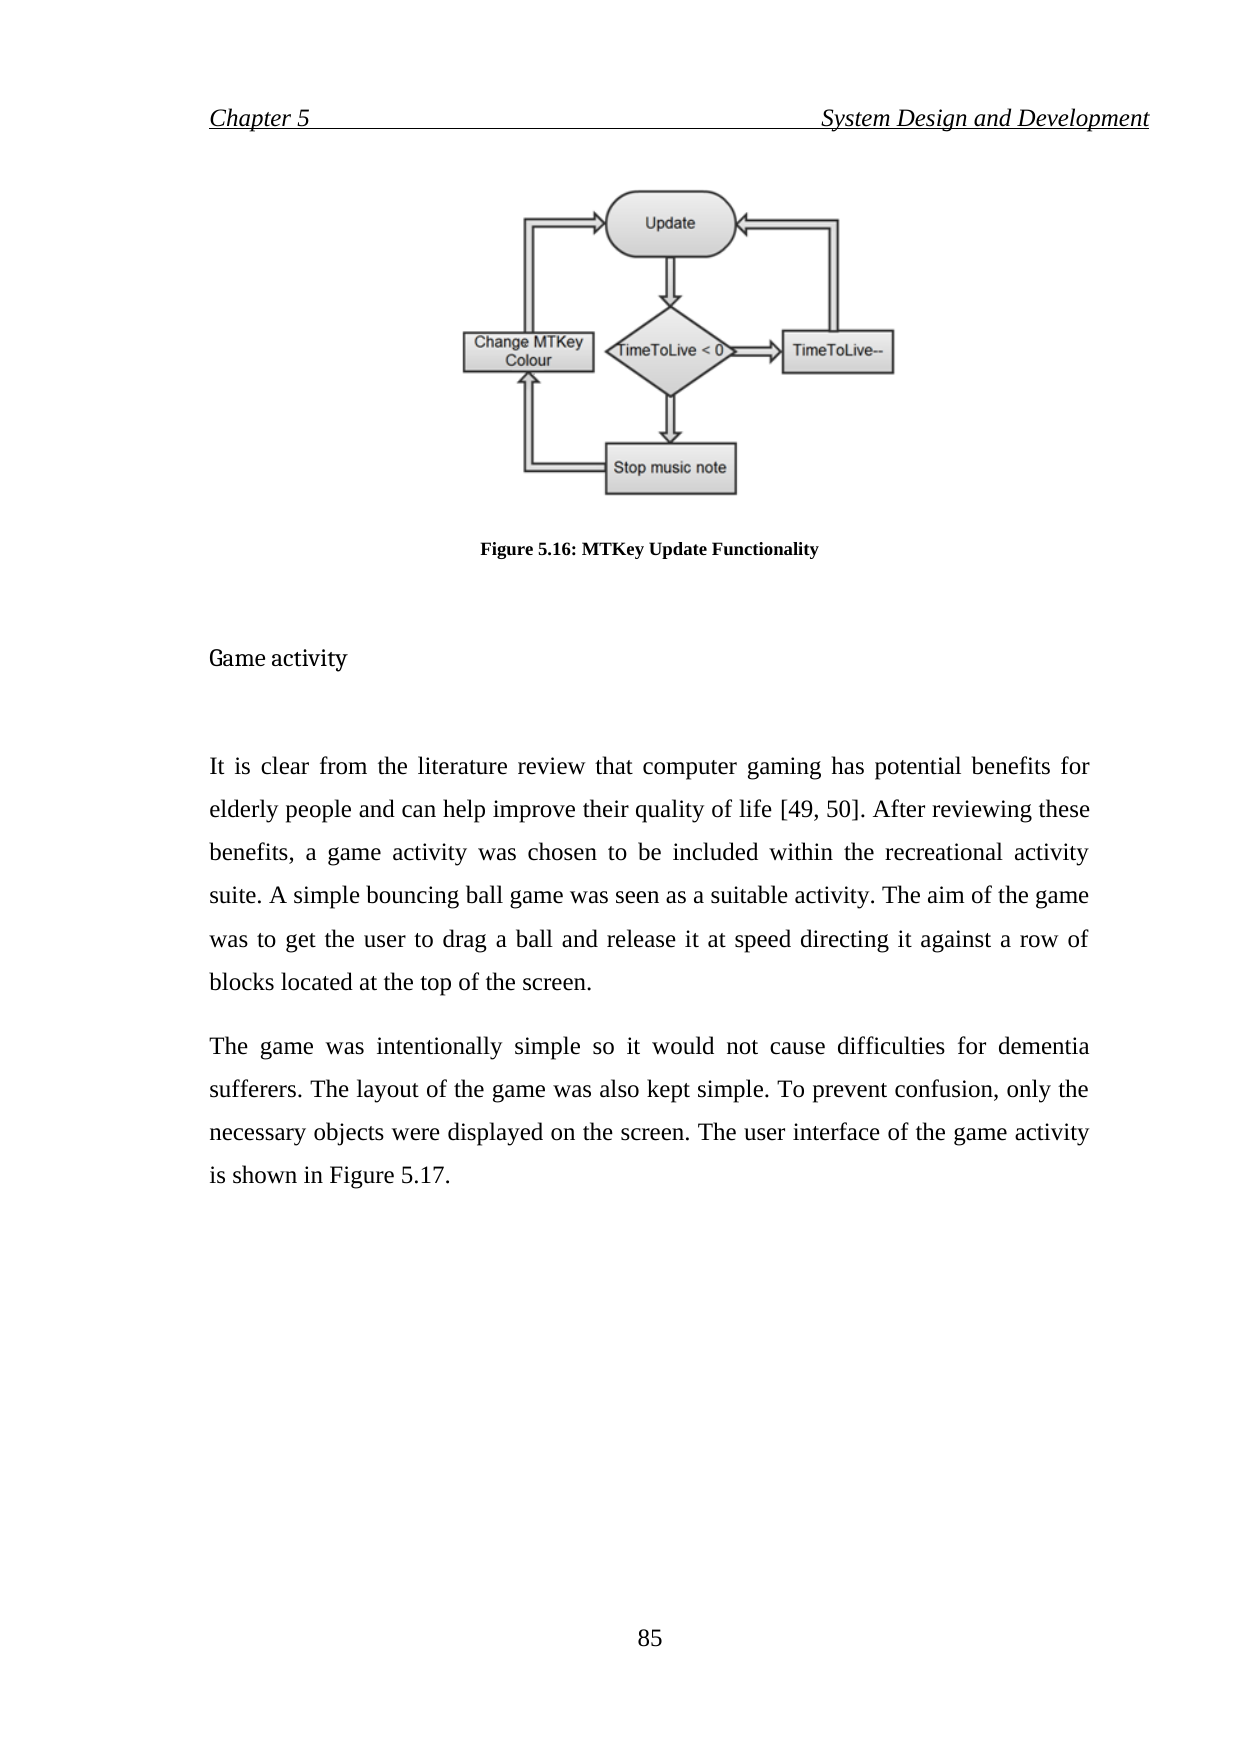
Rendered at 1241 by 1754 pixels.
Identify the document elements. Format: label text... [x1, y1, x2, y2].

picture [462, 188, 906, 503]
subtitle Game activity [209, 644, 1090, 673]
text Figure 5.16: MTKey Update Functionality [209, 538, 1090, 559]
text It is clear from the literature review that computer gaming has potential benefits for elderly people and can help improve their quality of life [49, 50]. After reviewing these benefits, a game activity was chosen to be included within the recreational activity suite. A simple bouncing ball game was seen as a suitable activity. The aim of the game was to get the user to drag a ball and release it at speed directing it against a row of blocks located at the top of the screen. [209, 751, 1090, 996]
text The game was intentionally simple so it would not cause difficulties for dementia sufferers. The layout of the game was also kept simple. To prevent confusion, only the necessary objects were displayed on the screen. The user interface of the game activity is shown in Figure 5.17. [209, 1031, 1090, 1189]
